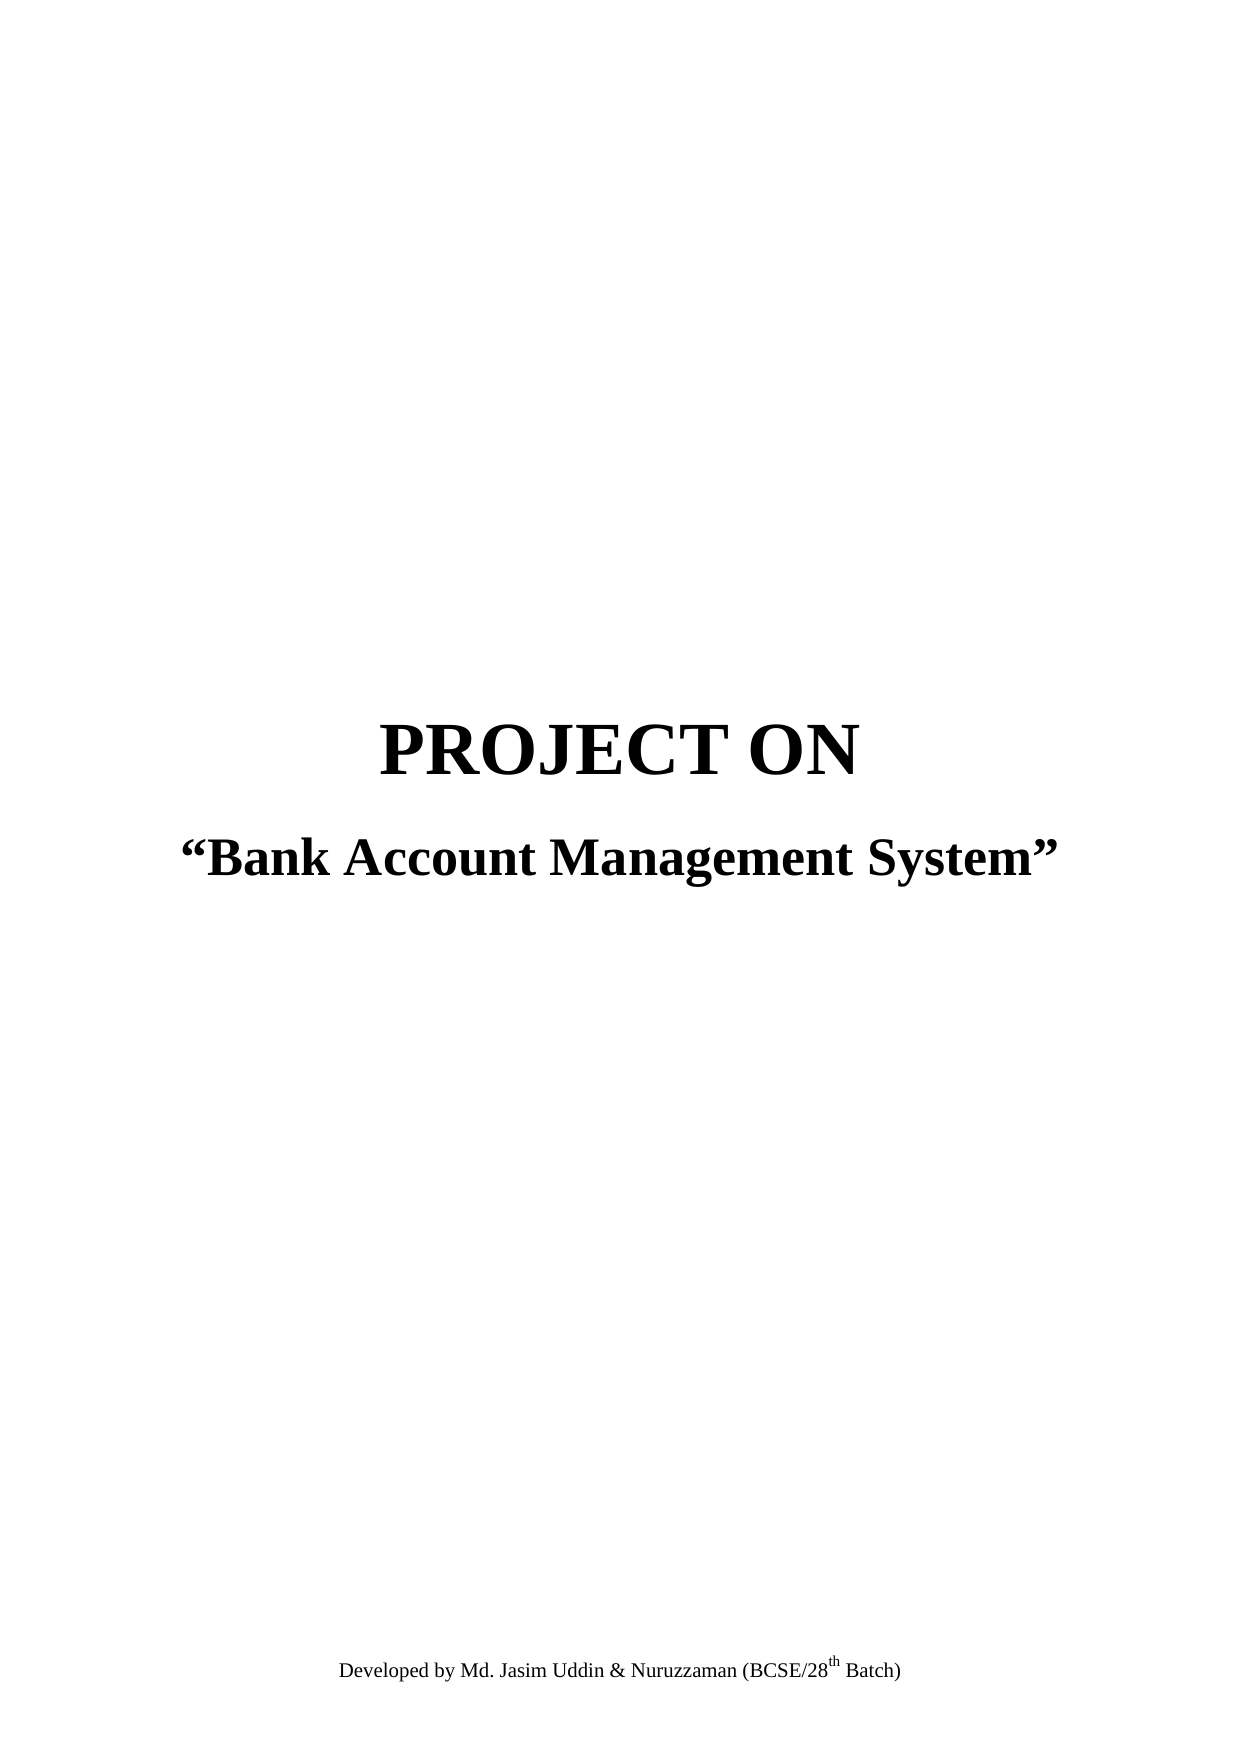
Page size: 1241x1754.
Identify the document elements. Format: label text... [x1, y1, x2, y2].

text PROJECT ON [150, 705, 1089, 791]
text “Bank Account Management System” [150, 825, 1089, 887]
text Developed by Md. Jasim Uddin & Nuruzzaman (BCSE/28th Batch) [150, 1653, 1089, 1683]
